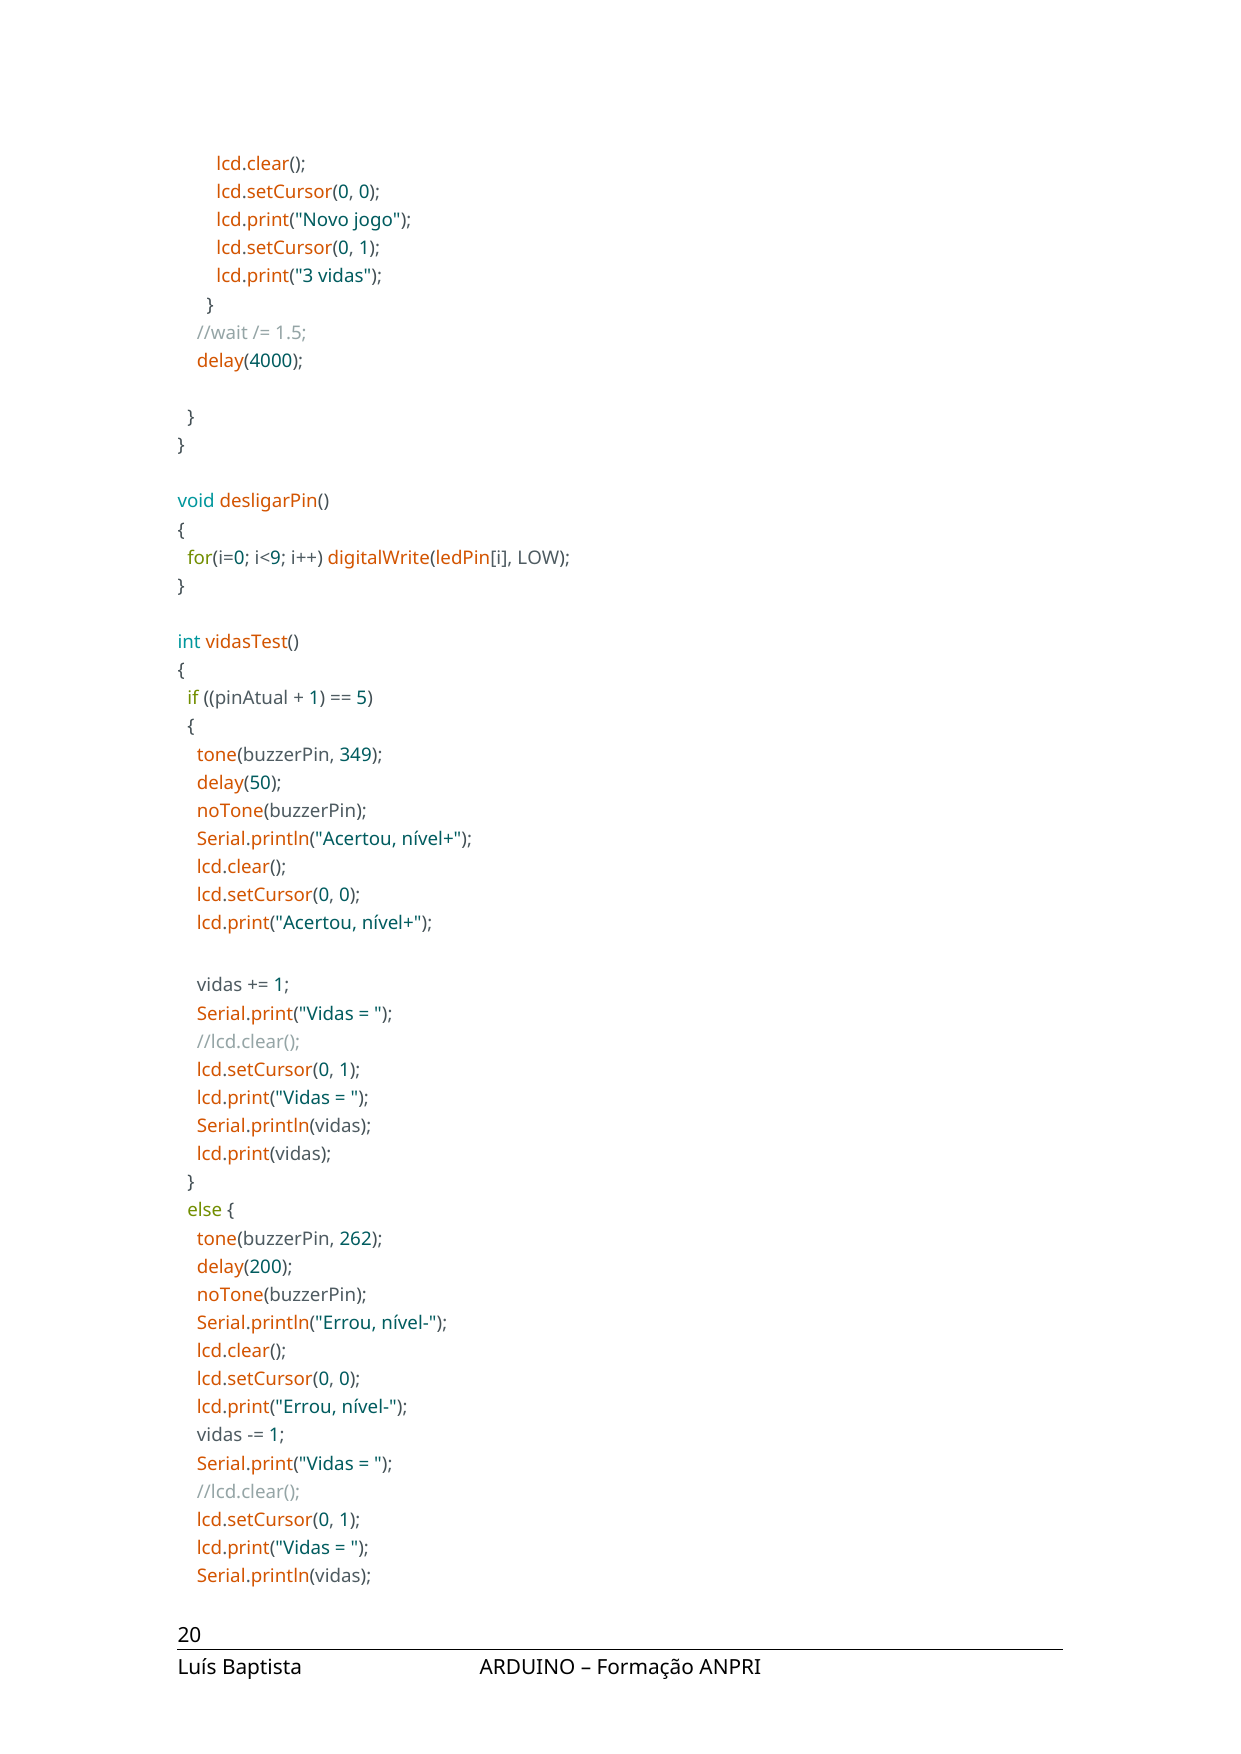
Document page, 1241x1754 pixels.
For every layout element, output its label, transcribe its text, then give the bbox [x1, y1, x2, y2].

text lcd.print("3 vidas"); [177, 260, 1063, 288]
text Serial.println("Errou, nível-"); [177, 1307, 1063, 1335]
text lcd.print("Novo jogo"); [177, 204, 1063, 232]
text noTone(buzzerPin); [177, 794, 1063, 823]
text if ((pinAtual + 1) == 5) [177, 682, 1063, 710]
text tone(buzzerPin, 262); [177, 1222, 1063, 1250]
text { [177, 654, 1063, 682]
text lcd.print("Acertou, nível+"); [177, 907, 1063, 935]
text lcd.print(vidas); [177, 1138, 1063, 1166]
text lcd.clear(); [177, 1335, 1063, 1363]
text lcd.setCursor(0, 1); [177, 232, 1063, 260]
text delay(4000); [177, 344, 1063, 373]
text { [177, 513, 1063, 541]
text } [177, 569, 1063, 598]
text //lcd.clear(); [177, 1475, 1063, 1503]
text { [177, 710, 1063, 738]
text lcd.setCursor(0, 0); [177, 879, 1063, 907]
text lcd.print("Vidas = "); [177, 1532, 1063, 1560]
text noTone(buzzerPin); [177, 1278, 1063, 1307]
text void desligarPin() [177, 485, 1063, 513]
text //lcd.clear(); [177, 1025, 1063, 1053]
text } [177, 288, 1063, 316]
text } [177, 401, 1063, 429]
text delay(200); [177, 1250, 1063, 1278]
text Serial.print("Vidas = "); [177, 997, 1063, 1025]
text lcd.setCursor(0, 0); [177, 176, 1063, 204]
text } [177, 429, 1063, 457]
text lcd.setCursor(0, 0); [177, 1363, 1063, 1391]
text } [177, 1166, 1063, 1194]
text vidas -= 1; [177, 1419, 1063, 1447]
text Serial.print("Vidas = "); [177, 1447, 1063, 1475]
text delay(50); [177, 766, 1063, 794]
text for(i=0; i<9; i++) digitalWrite(ledPin[i], LOW); [177, 541, 1063, 569]
text Serial.println(vidas); [177, 1110, 1063, 1138]
text lcd.clear(); [177, 851, 1063, 879]
text int vidasTest() [177, 626, 1063, 654]
text Serial.println(vidas); [177, 1560, 1063, 1588]
text else { [177, 1194, 1063, 1222]
text //wait /= 1.5; [177, 316, 1063, 344]
text tone(buzzerPin, 349); [177, 738, 1063, 766]
text lcd.print("Vidas = "); [177, 1082, 1063, 1110]
text lcd.setCursor(0, 1); [177, 1503, 1063, 1532]
text vidas += 1; [177, 969, 1063, 997]
text Serial.println("Acertou, nível+"); [177, 823, 1063, 851]
text lcd.print("Errou, nível-"); [177, 1391, 1063, 1419]
text lcd.setCursor(0, 1); [177, 1053, 1063, 1082]
text lcd.clear(); [177, 148, 1063, 176]
